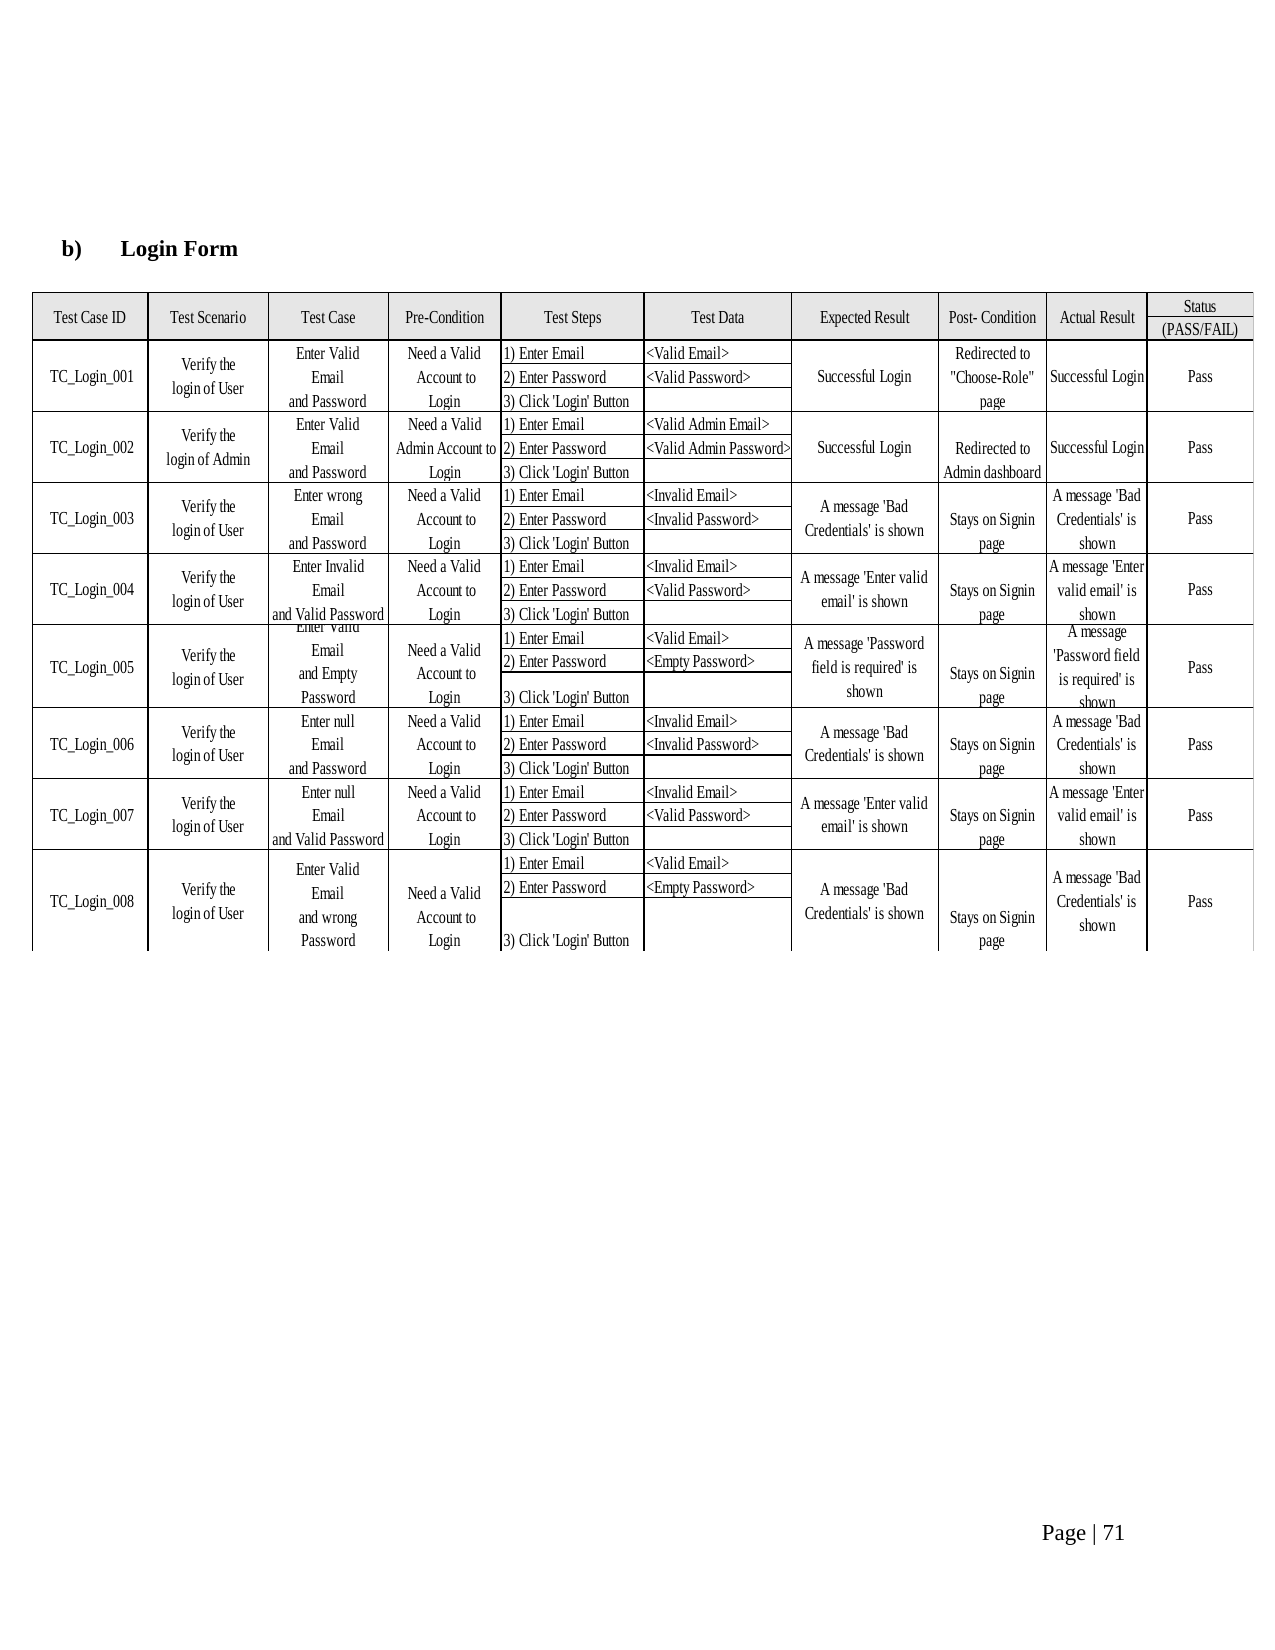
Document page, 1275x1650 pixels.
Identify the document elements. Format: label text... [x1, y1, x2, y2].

list Login Form [61, 235, 1125, 262]
